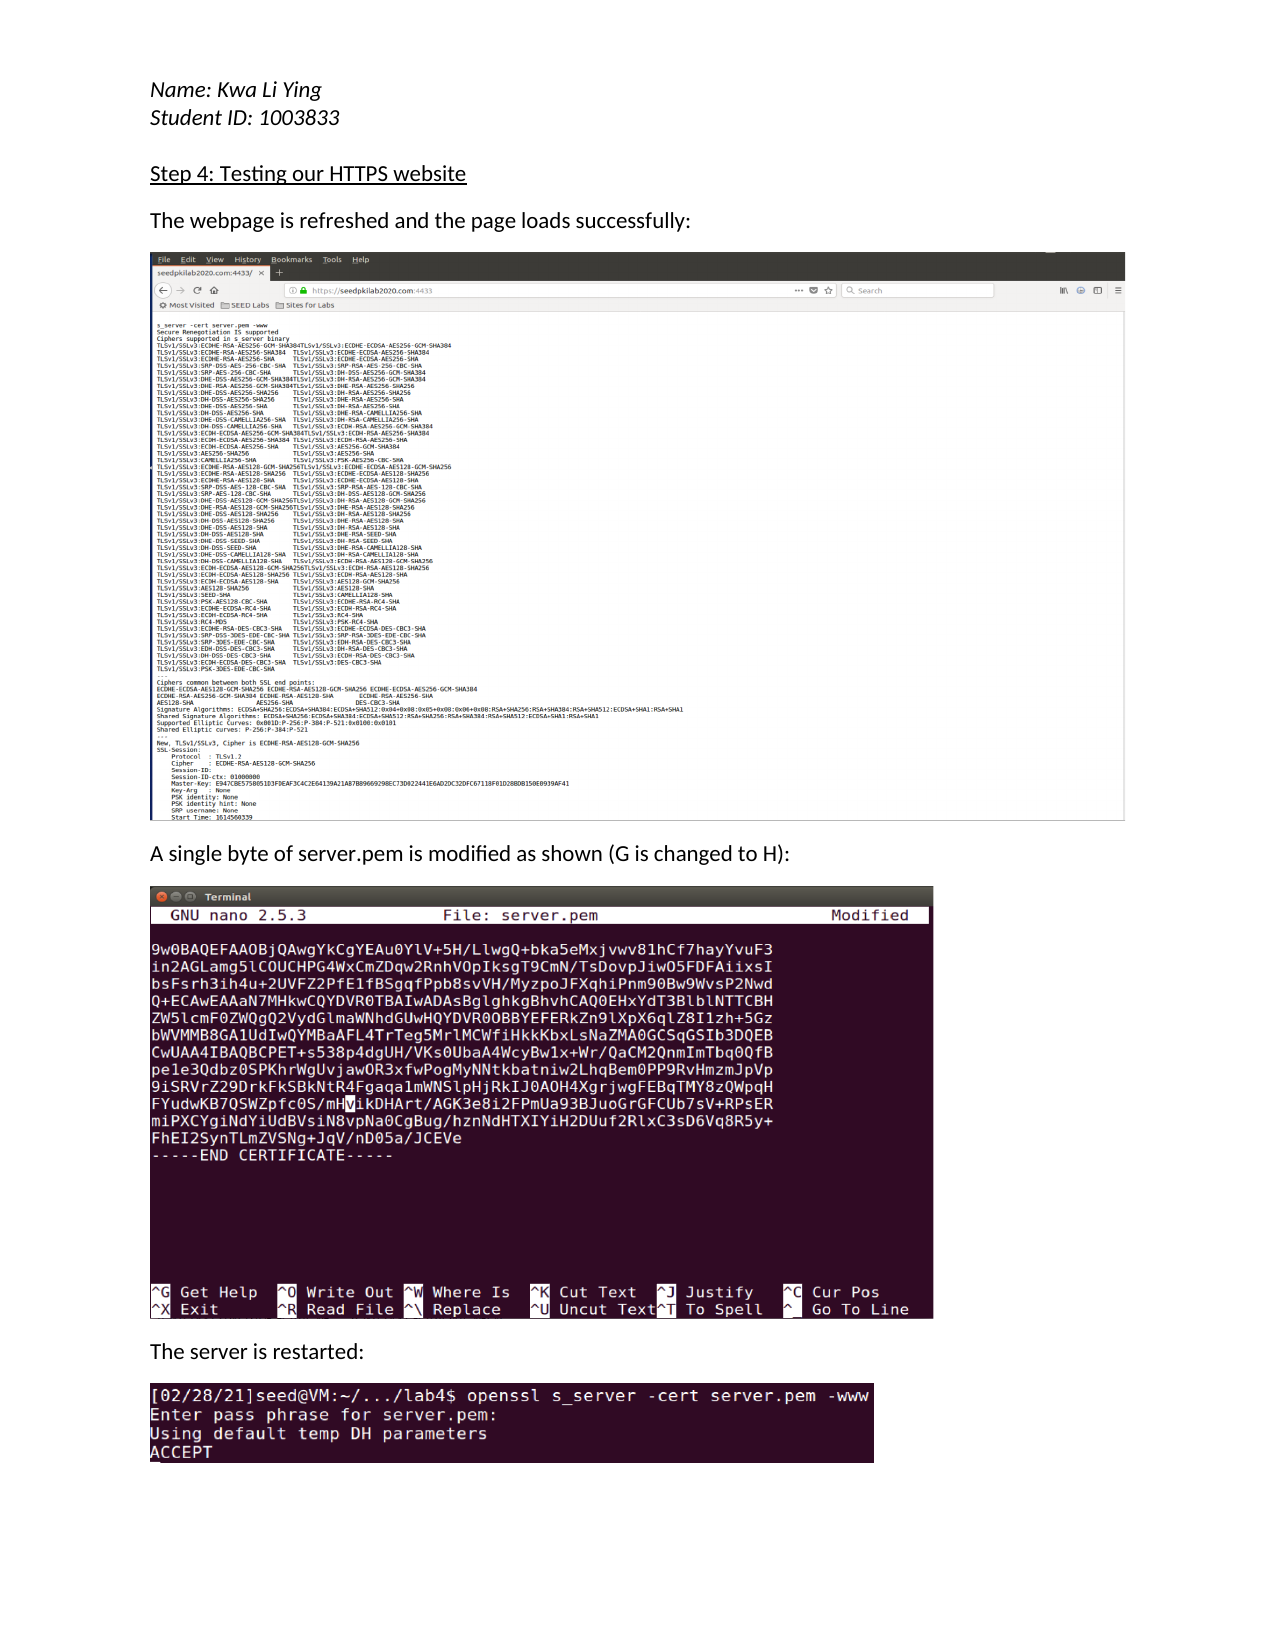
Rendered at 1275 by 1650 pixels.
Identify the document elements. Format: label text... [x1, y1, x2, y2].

picture [150, 886, 934, 1319]
text Step 4: Testing our HTTPS website [150, 159, 1125, 187]
text A single byte of server.pem is modified as shown (G is changed to H): [150, 839, 1125, 867]
text The server is restarted: [150, 1337, 1125, 1365]
picture [150, 252, 1125, 821]
text The webpage is refreshed and the page loads successfully: [150, 206, 1125, 234]
picture [150, 1383, 874, 1463]
